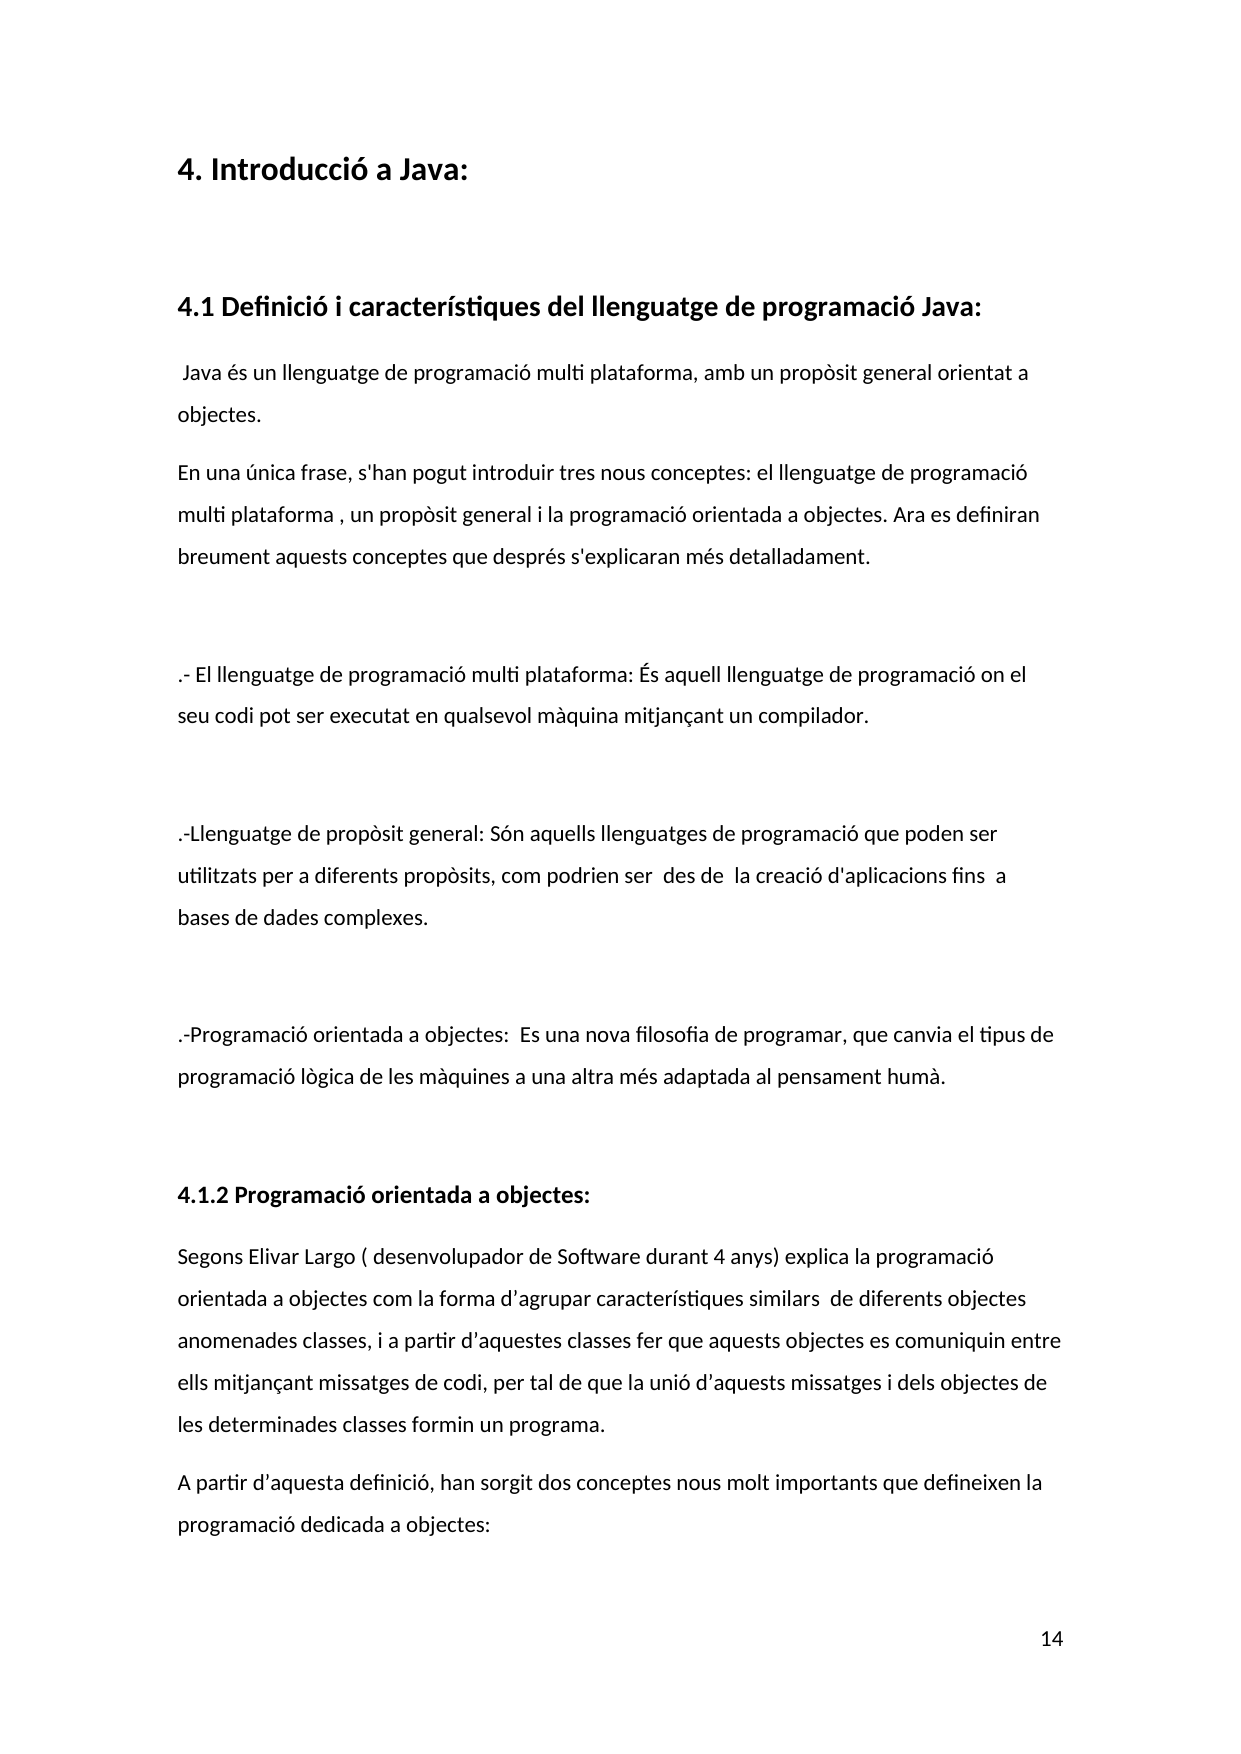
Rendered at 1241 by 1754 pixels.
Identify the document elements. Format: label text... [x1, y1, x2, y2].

text 4.1 Definició i característiques del llenguatge de programació Java: [177, 288, 1063, 323]
text A partir d’aquesta definició, han sorgit dos conceptes nous molt importants que defineixen la programació dedicada a objectes: [177, 1468, 1063, 1538]
text Segons Elivar Largo ( desenvolupador de Software durant 4 anys) explica la programació orientada a objectes com la forma d’agrupar característiques similars de diferents objectes anomenades classes, i a partir d’aquestes classes fer que aquests objectes es comuniquin entre ells mitjançant missatges de codi, per tal de que la unió d’aquests missatges i dels objectes de les determinades classes formin un programa. [177, 1242, 1063, 1438]
text 4.1.2 Programació orientada a objectes: [177, 1179, 1063, 1210]
text Java és un llenguatge de programació multi plataforma, amb un propòsit general orientat a objectes. [177, 358, 1063, 428]
text .- El llenguatge de programació multi plataforma: És aquell llenguatge de programació on el seu codi pot ser executat en qualsevol màquina mitjançant un compilador. [177, 660, 1063, 730]
text En una única frase, s'han pogut introduir tres nous conceptes: el llenguatge de programació multi plataforma , un propòsit general i la programació orientada a objectes. Ara es definiran breument aquests conceptes que després s'explicaran més detalladament. [177, 458, 1063, 570]
text 4. Introducció a Java: [177, 148, 1063, 188]
text .-Llenguatge de propòsit general: Són aquells llenguatges de programació que poden ser utilitzats per a diferents propòsits, com podrien ser des de la creació d'aplicacions fins a bases de dades complexes. [177, 819, 1063, 931]
text .-Programació orientada a objectes: Es una nova filosofia de programar, que canvia el tipus de programació lògica de les màquines a una altra més adaptada al pensament humà. [177, 1020, 1063, 1090]
